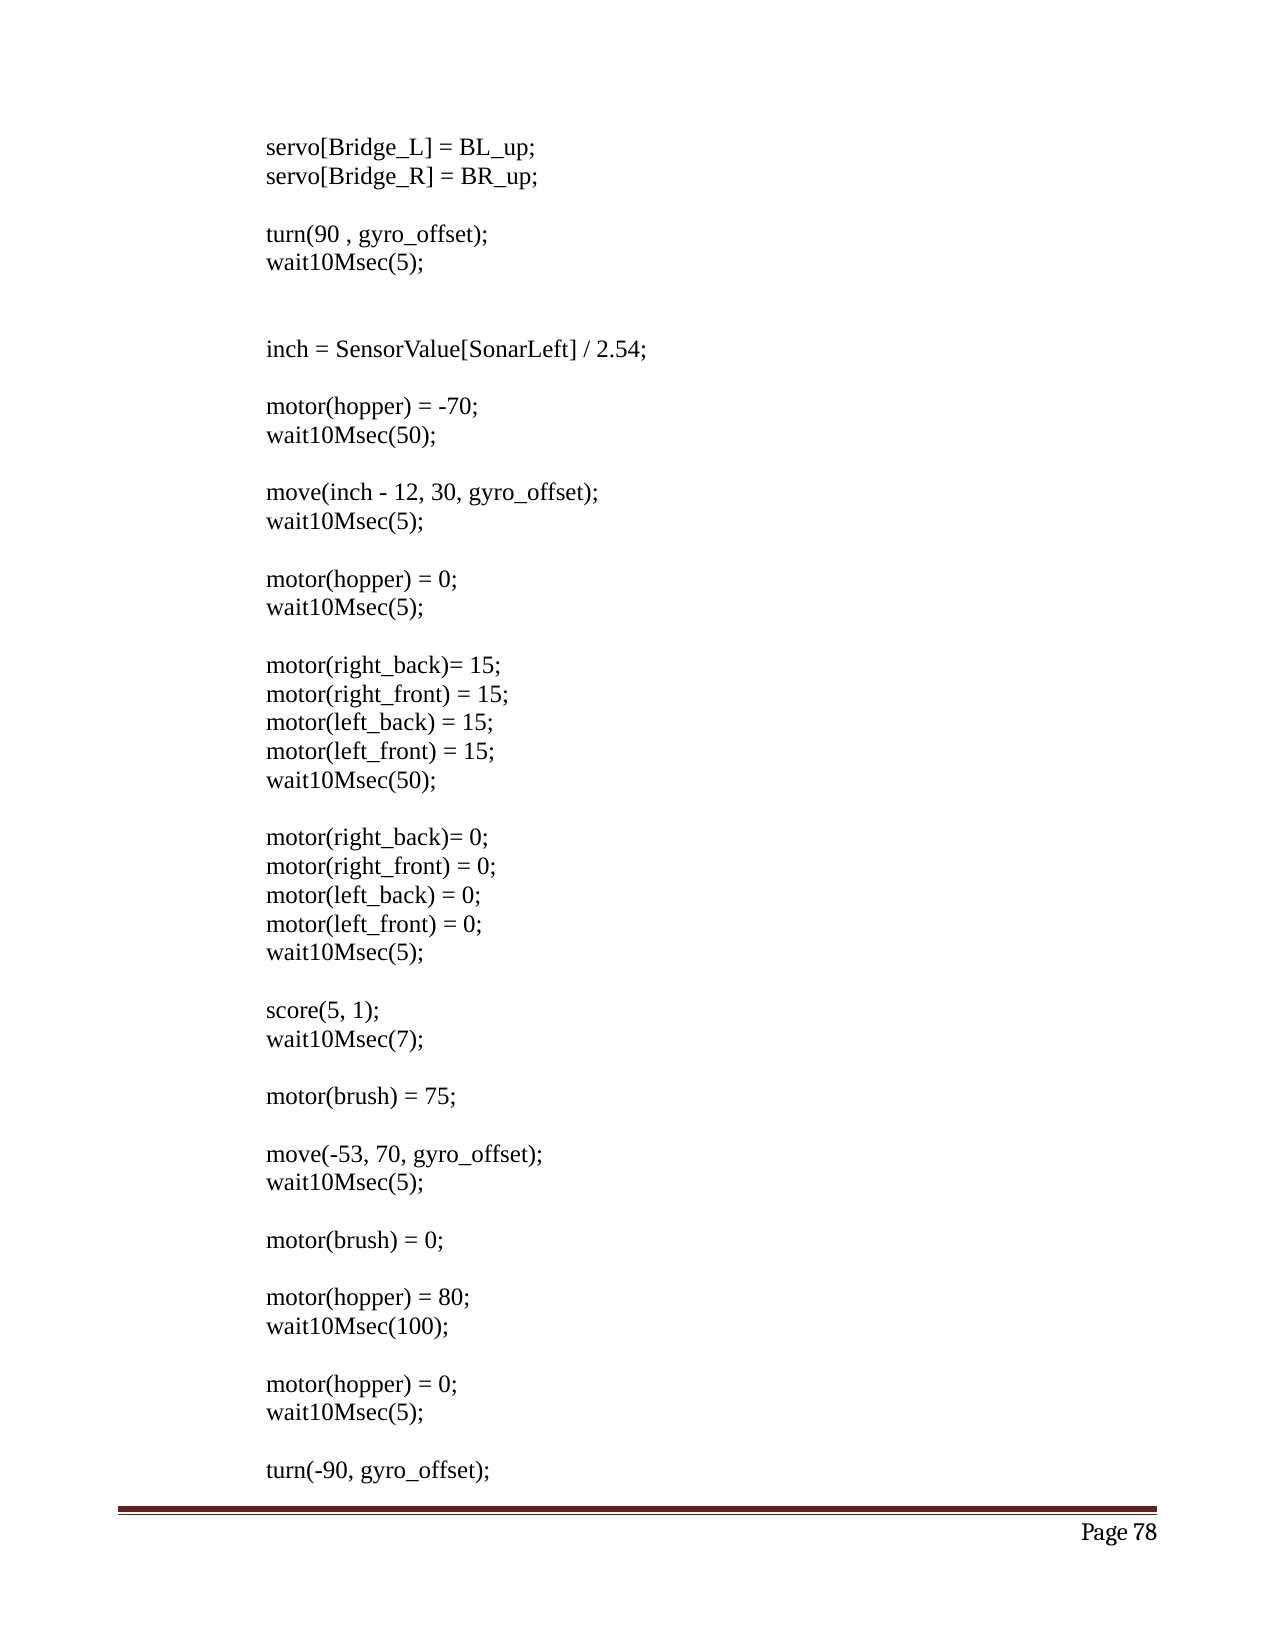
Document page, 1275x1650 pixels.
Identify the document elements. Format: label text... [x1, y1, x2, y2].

text motor(left_front) = 15; [118, 736, 1157, 765]
text motor(right_back)= 15; [118, 650, 1157, 679]
text wait10Msec(5); [118, 1167, 1157, 1196]
text turn(90 , gyro_offset); [118, 219, 1157, 247]
text motor(right_back)= 0; [118, 822, 1157, 851]
text motor(left_front) = 0; [118, 909, 1157, 937]
text wait10Msec(5); [118, 937, 1157, 966]
text wait10Msec(5); [118, 1397, 1157, 1426]
text motor(hopper) = 0; [118, 1369, 1157, 1397]
text motor(hopper) = 0; [118, 564, 1157, 592]
text motor(brush) = 75; [118, 1081, 1157, 1110]
text motor(left_back) = 15; [118, 707, 1157, 736]
text score(5, 1); [118, 995, 1157, 1024]
text motor(left_back) = 0; [118, 880, 1157, 909]
text move(-53, 70, gyro_offset); [118, 1139, 1157, 1167]
text wait10Msec(5); [118, 506, 1157, 535]
text wait10Msec(50); [118, 420, 1157, 449]
text servo[Bridge_L] = BL_up; [118, 132, 1157, 161]
text turn(-90, gyro_offset); [118, 1455, 1157, 1484]
text wait10Msec(7); [118, 1024, 1157, 1052]
text wait10Msec(5); [118, 592, 1157, 621]
text servo[Bridge_R] = BR_up; [118, 161, 1157, 190]
text inch = SensorValue[SonarLeft] / 2.54; [118, 334, 1157, 362]
text motor(hopper) = 80; [118, 1282, 1157, 1311]
text motor(brush) = 0; [118, 1225, 1157, 1254]
text wait10Msec(5); [118, 247, 1157, 276]
text wait10Msec(100); [118, 1311, 1157, 1340]
text motor(right_front) = 0; [118, 851, 1157, 880]
text motor(right_front) = 15; [118, 679, 1157, 707]
text wait10Msec(50); [118, 765, 1157, 794]
text move(inch - 12, 30, gyro_offset); [118, 477, 1157, 506]
text motor(hopper) = -70; [118, 391, 1157, 420]
